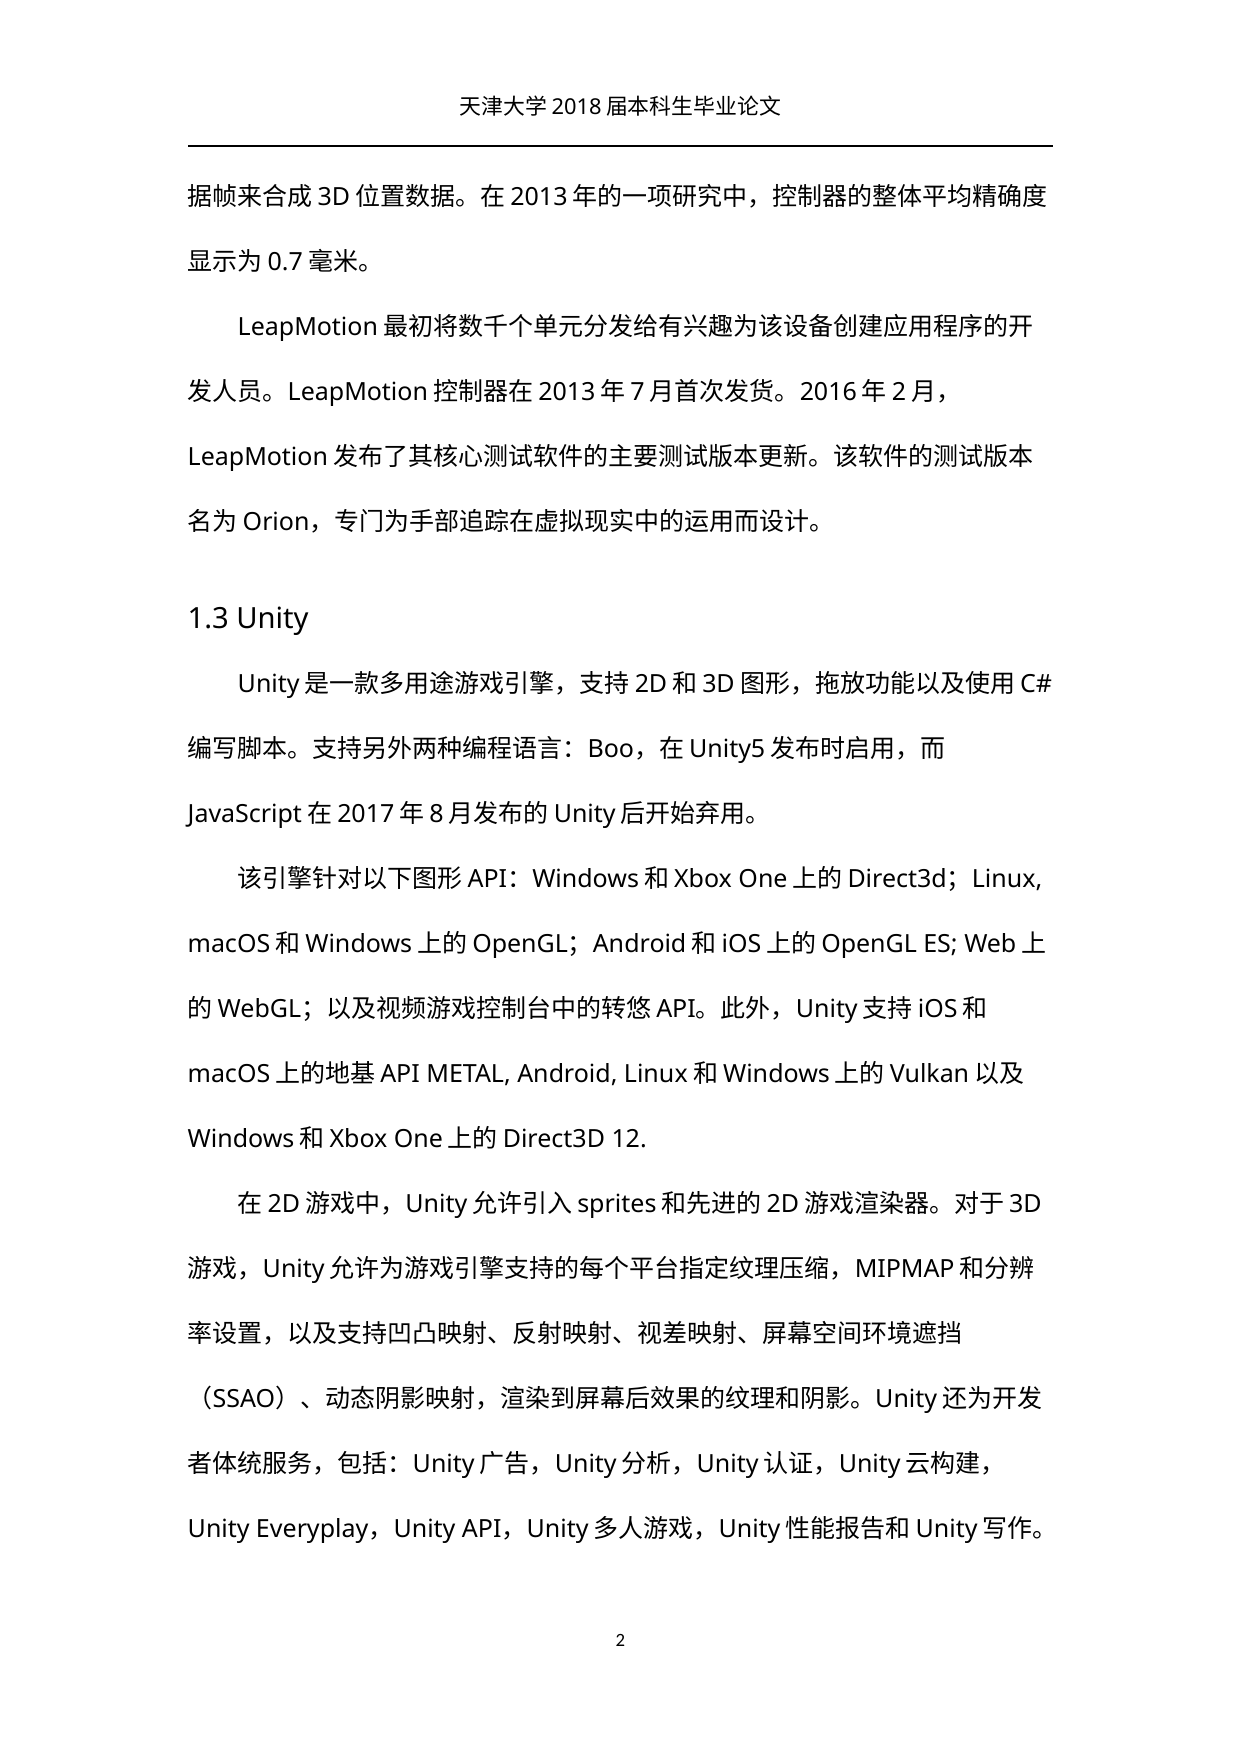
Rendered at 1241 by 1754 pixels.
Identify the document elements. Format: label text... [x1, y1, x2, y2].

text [187, 162, 1053, 292]
text 1.3 Unity [187, 584, 1053, 649]
text 在2D游戏中，Unity允许引入sprites和先进的2D游戏渲染器。对于3D游戏，Unity允许为游戏引擎支持的每个平台指定纹理压缩，MIPMAP和分辨率设置，以及支持凹凸映射、反射映射、视差映射、屏幕空间环境遮挡（SSAO）、动态阴影映射，渲染到屏幕后效果的纹理和阴影。Unity还为开发者体统服务，包括：Unity广告，Unity分析，Unity认证，Unity云构建，Unity Everyplay，Unity API，Unity多人游戏，Unity性能报告和Unity写作。 [187, 1169, 1053, 1559]
text Unity是一款多用途游戏引擎，支持2D和3D图形，拖放功能以及使用C#编写脚本。支持另外两种编程语言：Boo，在Unity5发布时启用，而JavaScript在2017年8月发布的Unity后开始弃用。 [187, 649, 1053, 844]
text LeapMotion最初将数千个单元分发给有兴趣为该设备创建应用程序的开发人员。LeapMotion控制器在2013年7月首次发货。2016年2月，LeapMotion发布了其核心测试软件的主要测试版本更新。该软件的测试版本名为Orion，专门为手部追踪在虚拟现实中的运用而设计。 [187, 292, 1053, 552]
text 该引擎针对以下图形API：Windows和Xbox One上的Direct3d；Linux, macOS和Windows上的OpenGL；Android和iOS上的OpenGL ES; Web上的WebGL；以及视频游戏控制台中的转悠API。此外，Unity支持iOS和macOS上的地基API METAL, Android, Linux和Windows上的Vulkan以及Windows和Xbox One上的Direct3D 12. [187, 844, 1053, 1169]
